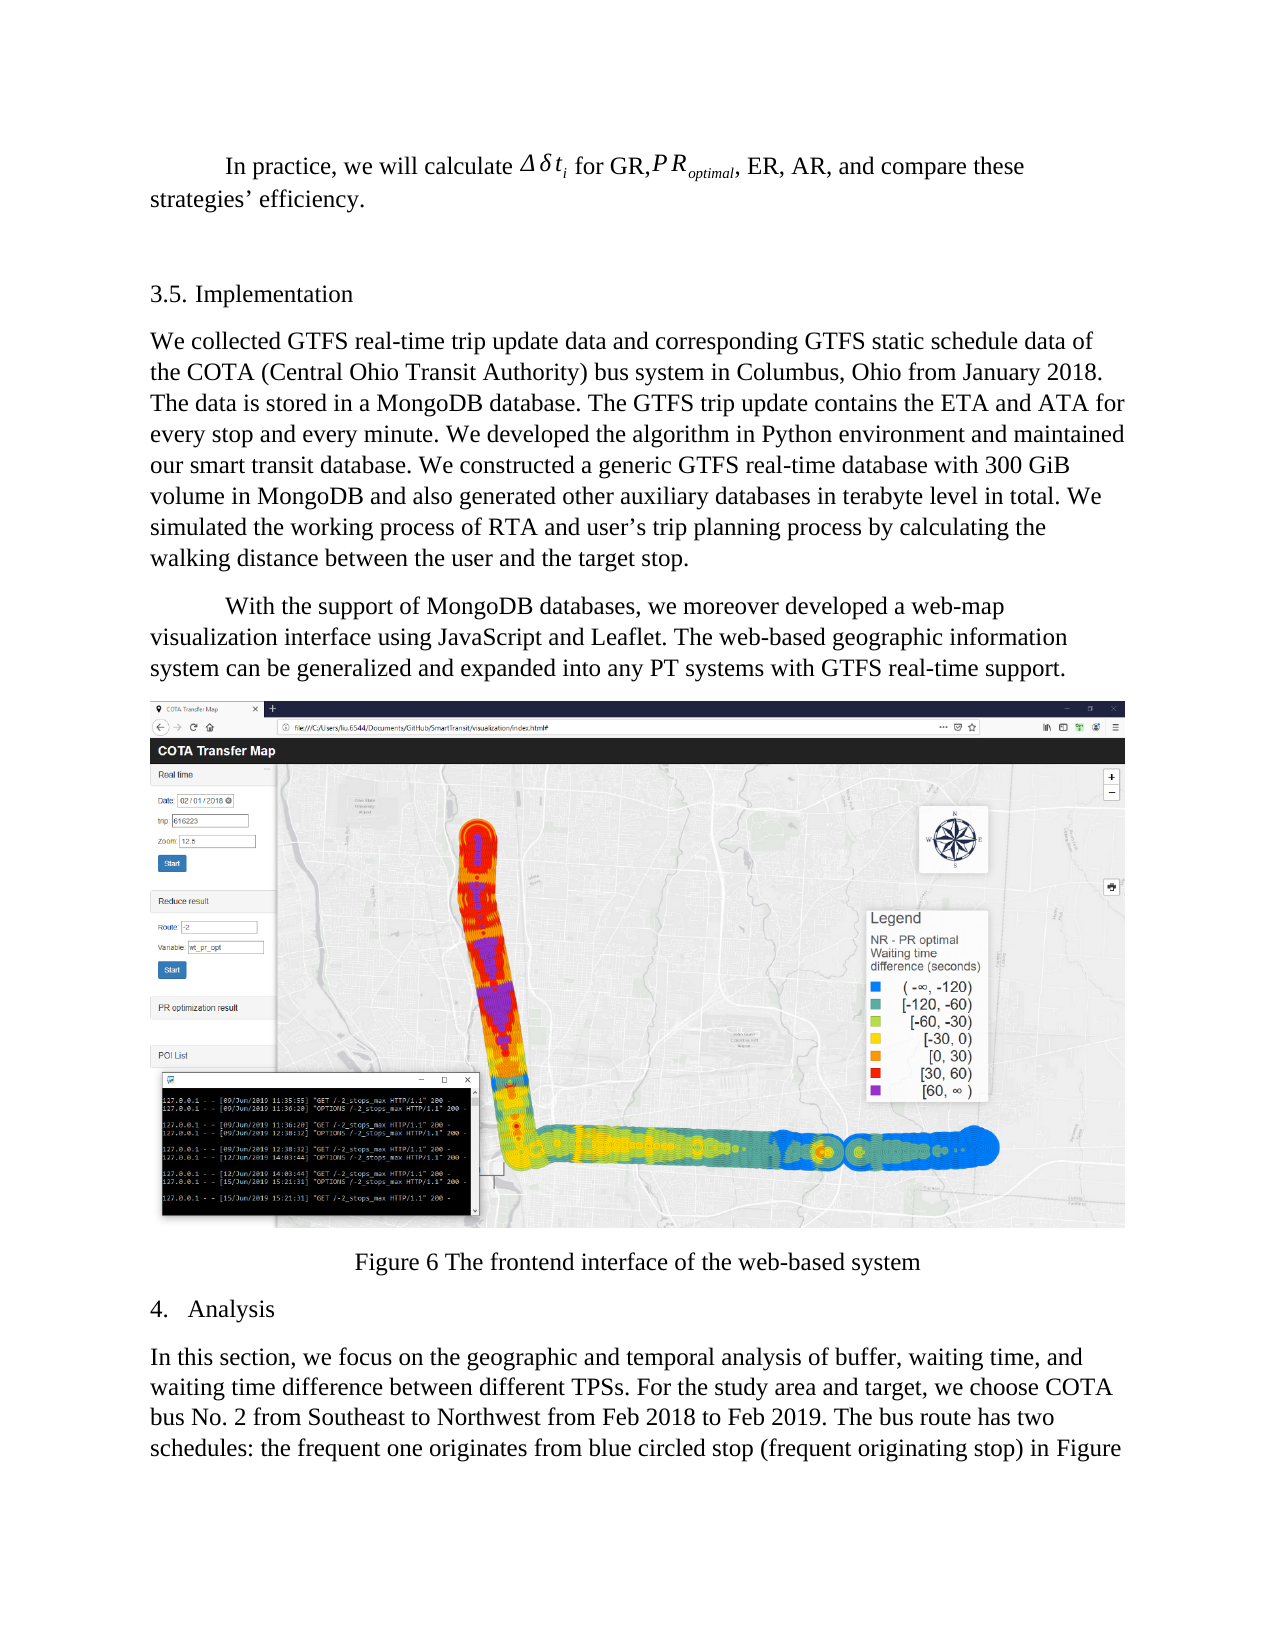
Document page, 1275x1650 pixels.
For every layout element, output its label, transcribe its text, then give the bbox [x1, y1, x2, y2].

text We collected GTFS real-time trip update data and corresponding GTFS static schedule data of the COTA (Central Ohio Transit Authority) bus system in Columbus, Ohio from January 2018. The data is stored in a MongoDB database. The GTFS trip update contains the ETA and ATA for every stop and every minute. We developed the algorithm in Python environment and maintained our smart transit database. We constructed a generic GTFS real-time database with 300 GiB volume in MongoDB and also generated other auxiliary databases in terabyte level in total. We simulated the working process of RTA and user’s trip planning process by calculating the walking distance between the user and the target stop. [150, 326, 1125, 572]
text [150, 1342, 1125, 1462]
text In practice, we will calculate for GR,, ER, AR, and compare these strategies’ efficiency. [150, 150, 1125, 212]
text With the support of MongoDB databases, we moreover developed a web-map visualization interface using JavaScript and Leaflet. The web-based geographic information system can be generalized and expanded into any PT systems with GTFS real-time support. [150, 591, 1125, 682]
picture [150, 701, 1125, 1228]
list Analysis [150, 1294, 1125, 1323]
text Figure 6 The frontend interface of the web-based system [150, 1247, 1125, 1276]
list Implementation [150, 279, 1125, 308]
